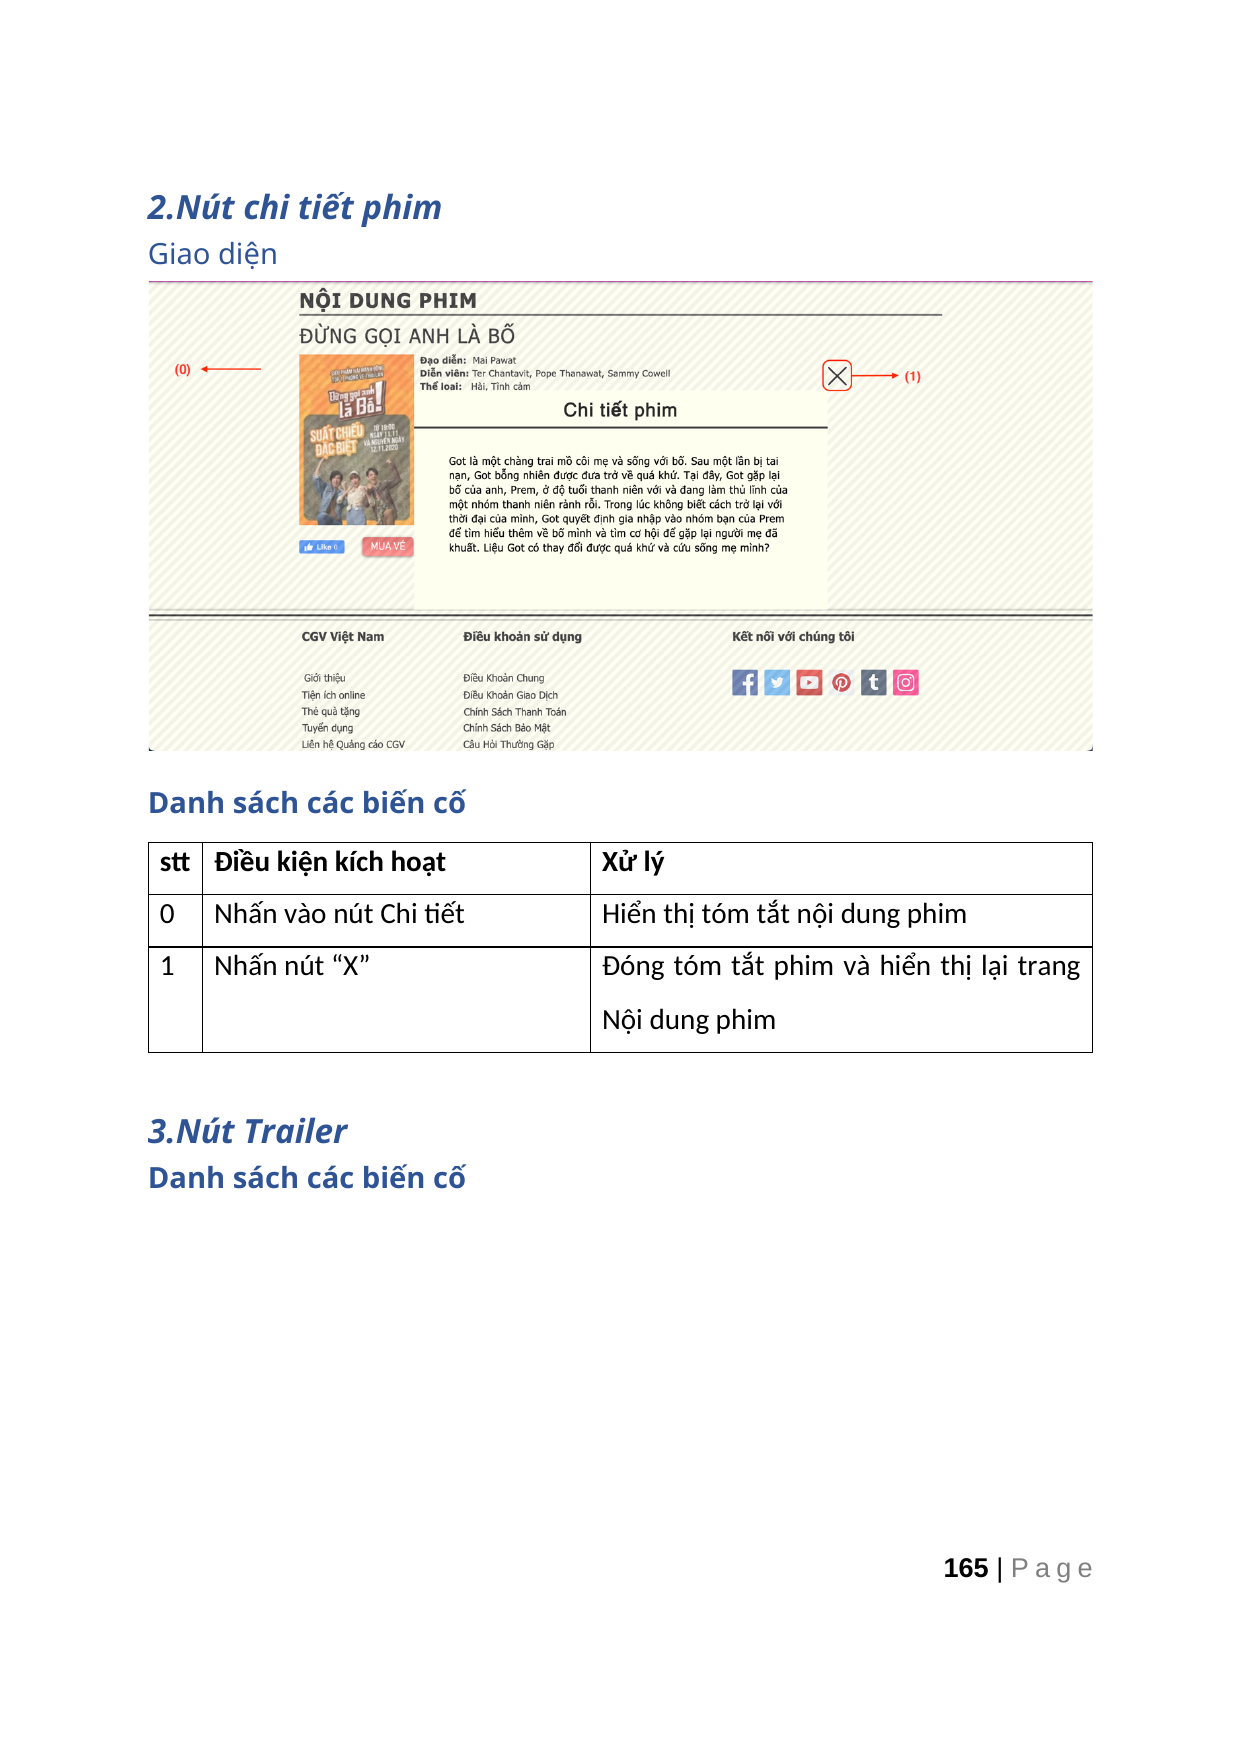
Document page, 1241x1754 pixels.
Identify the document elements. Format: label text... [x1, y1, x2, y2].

picture [148, 281, 1093, 751]
subtitle 2.Nút chi tiết phim [148, 184, 1092, 229]
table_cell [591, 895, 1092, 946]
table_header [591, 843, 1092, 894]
subtitle Danh sách các biến cố [148, 1157, 1092, 1197]
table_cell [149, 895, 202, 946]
subtitle Danh sách các biến cố [148, 751, 1092, 822]
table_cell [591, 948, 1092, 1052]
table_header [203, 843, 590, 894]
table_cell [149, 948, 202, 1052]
subtitle 3.Nút Trailer [148, 1107, 1092, 1153]
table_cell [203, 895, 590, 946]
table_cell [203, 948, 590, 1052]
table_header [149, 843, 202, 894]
subtitle Giao diện [148, 233, 1092, 273]
